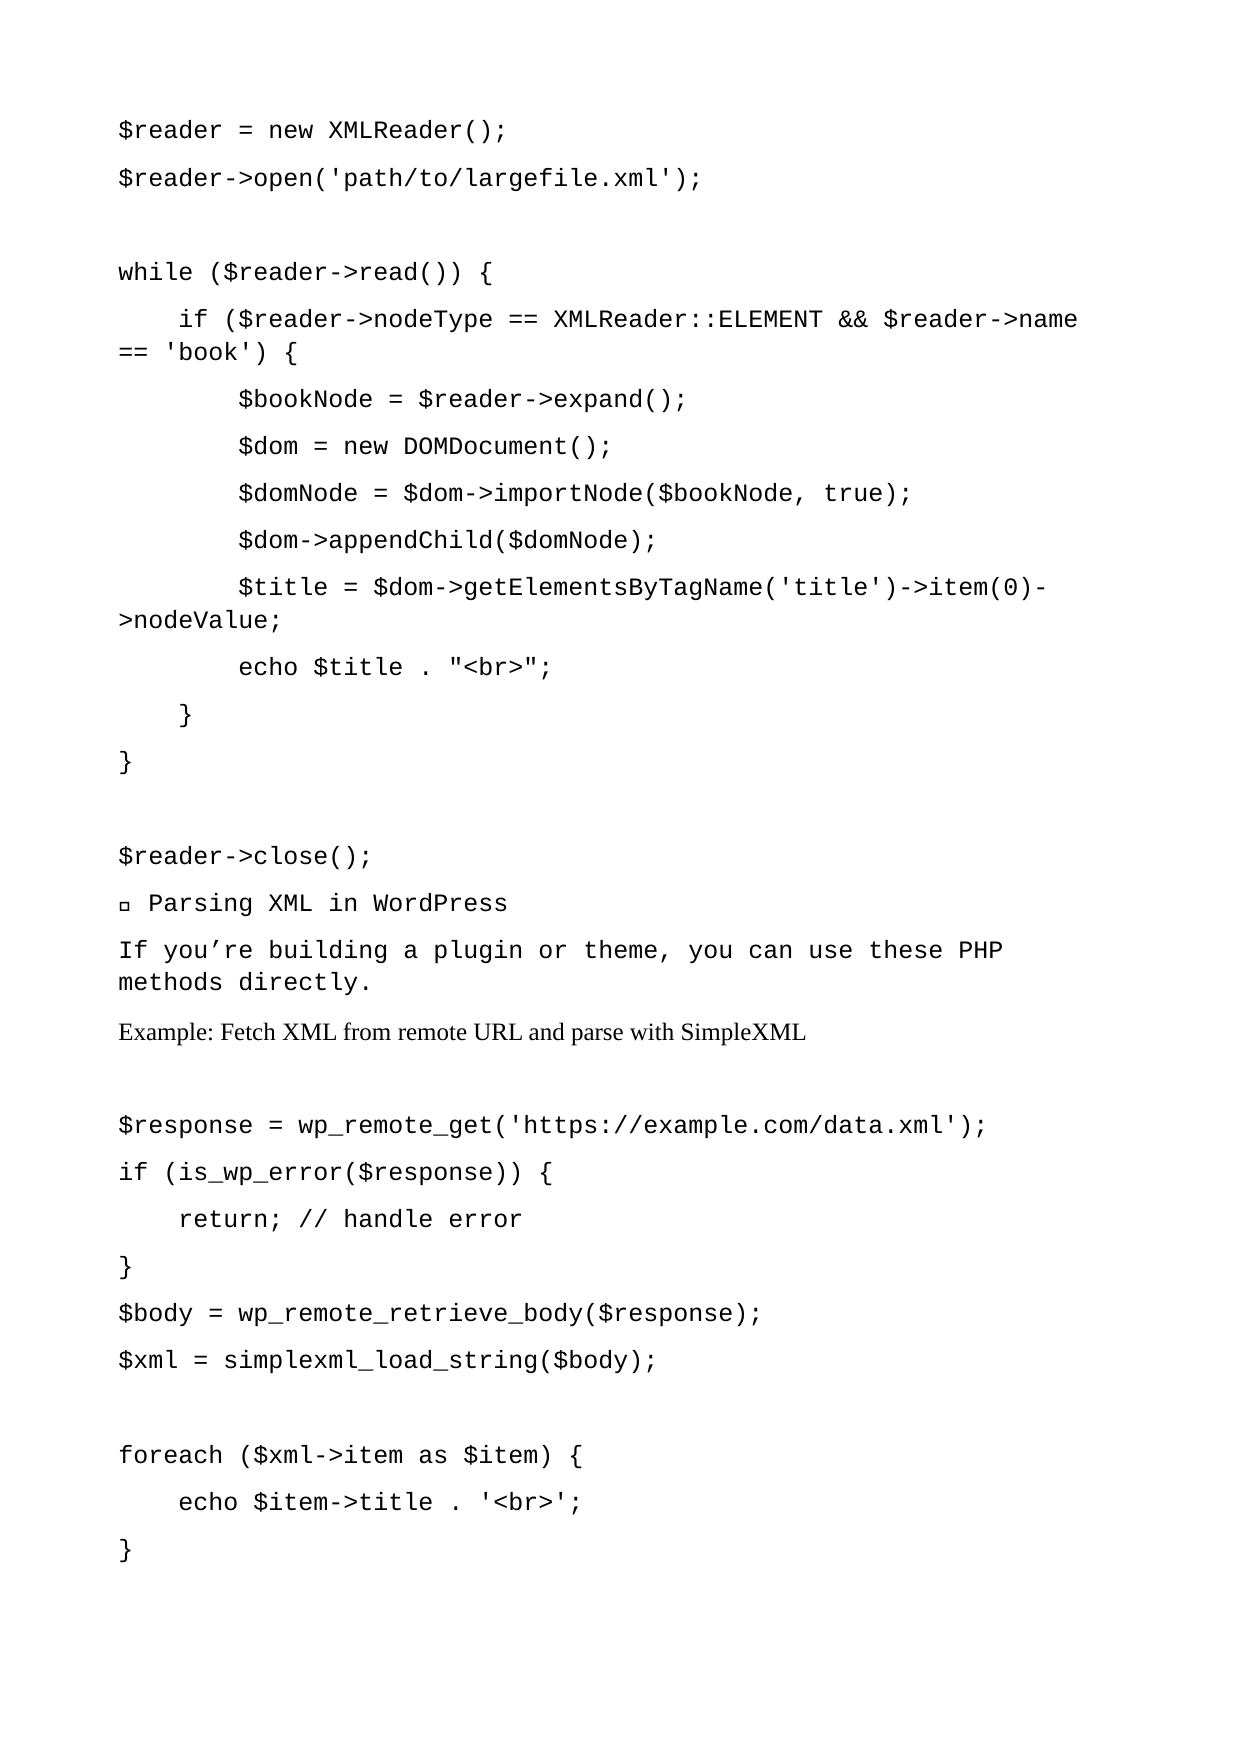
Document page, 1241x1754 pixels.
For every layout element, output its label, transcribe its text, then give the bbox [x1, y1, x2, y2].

text } [118, 702, 1122, 730]
text $dom->appendChild($domNode); [118, 528, 1122, 556]
text foreach ($xml->item as $item) { [118, 1442, 1122, 1471]
text $title = $dom->getElementsByTagName('title')->item(0)->nodeValue; [118, 575, 1122, 636]
text } [118, 749, 1122, 777]
text $reader->open('path/to/largefile.xml'); [118, 165, 1122, 193]
text } [118, 1537, 1122, 1565]
text echo $title . "<br>"; [118, 654, 1122, 683]
text while ($reader->read()) { [118, 260, 1122, 288]
text If you’re building a plugin or theme, you can use these PHP methods directly. [118, 937, 1122, 998]
text $bookNode = $reader->expand(); [118, 387, 1122, 415]
text Example: Fetch XML from remote URL and parse with SimpleXML [118, 1017, 1122, 1046]
text } [118, 1253, 1122, 1282]
text $domNode = $dom->importNode($bookNode, true); [118, 481, 1122, 509]
text if (is_wp_error($response)) { [118, 1159, 1122, 1188]
text $dom = new DOMDocument(); [118, 434, 1122, 462]
text return; // handle error [118, 1206, 1122, 1235]
text echo $item->title . '<br>'; [118, 1489, 1122, 1518]
text $response = wp_remote_get('https://example.com/data.xml'); [118, 1112, 1122, 1141]
text $xml = simplexml_load_string($body); [118, 1348, 1122, 1376]
text $reader = new XMLReader(); [118, 118, 1122, 146]
text $reader->close(); [118, 843, 1122, 872]
text if ($reader->nodeType == XMLReader::ELEMENT && $reader->name == 'book') { [118, 307, 1122, 368]
text 🔧 Parsing XML in WordPress [118, 890, 1122, 919]
text $body = wp_remote_retrieve_body($response); [118, 1301, 1122, 1329]
